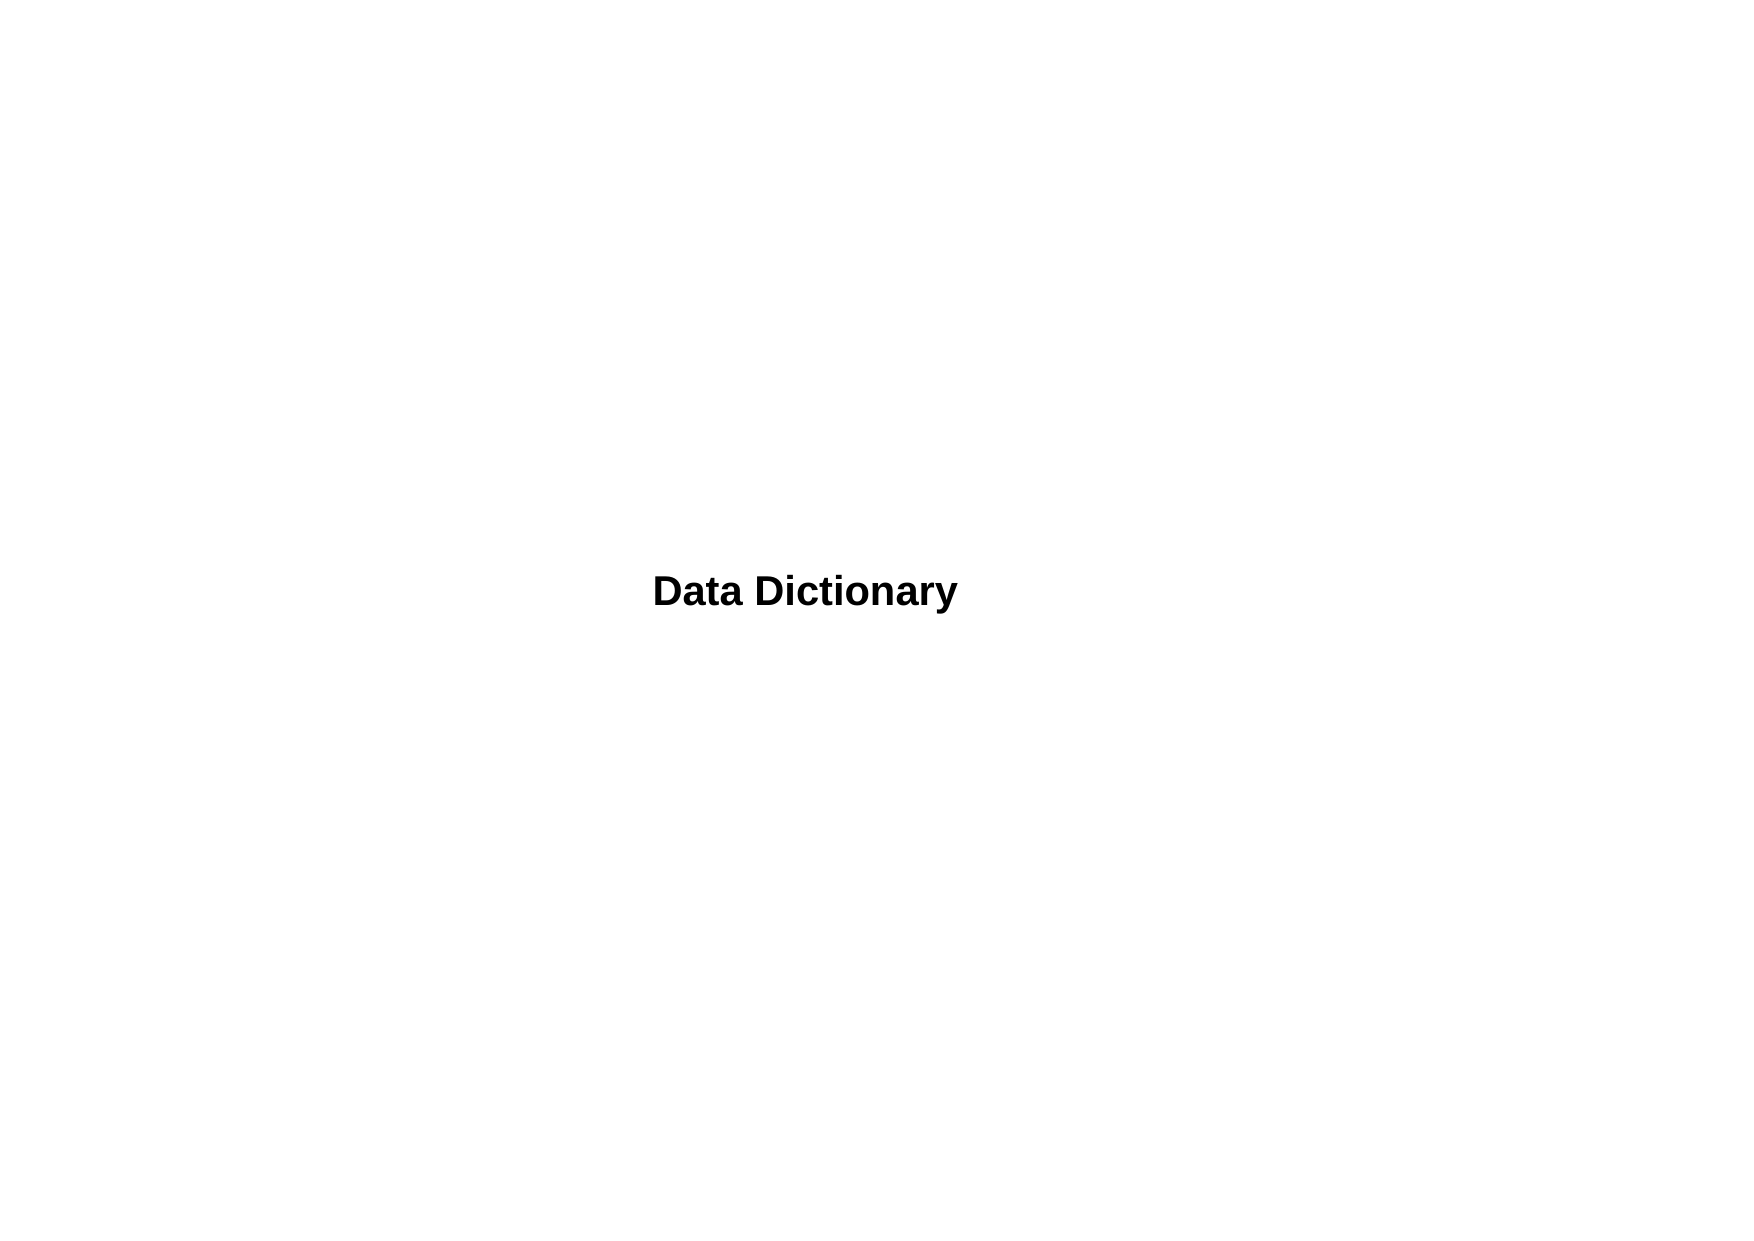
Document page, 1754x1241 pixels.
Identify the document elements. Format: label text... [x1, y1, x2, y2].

text Data Dictionary [443, 566, 1167, 614]
